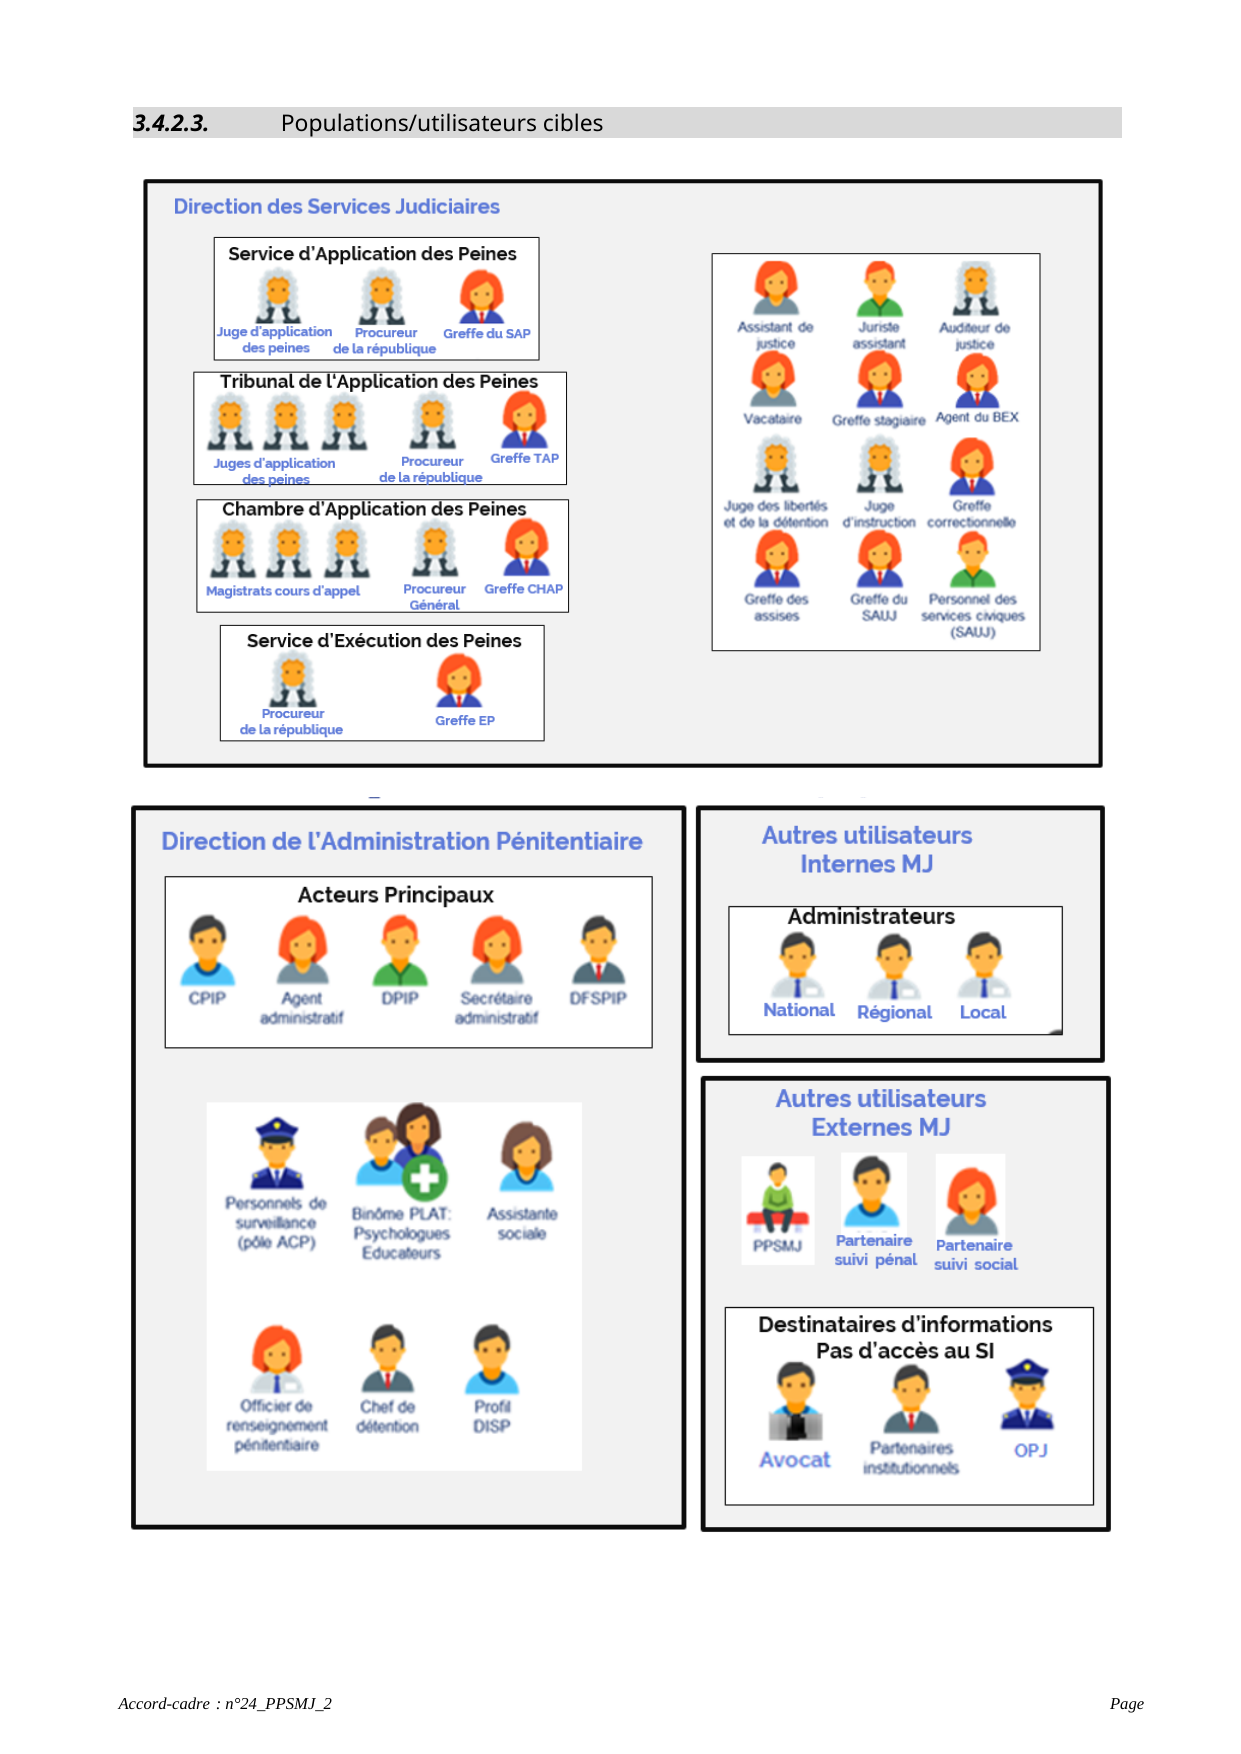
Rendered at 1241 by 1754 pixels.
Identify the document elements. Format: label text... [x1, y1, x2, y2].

picture [118, 163, 1123, 791]
picture [118, 797, 1123, 1538]
text Populations/utilisateurs cibles [133, 107, 1122, 138]
